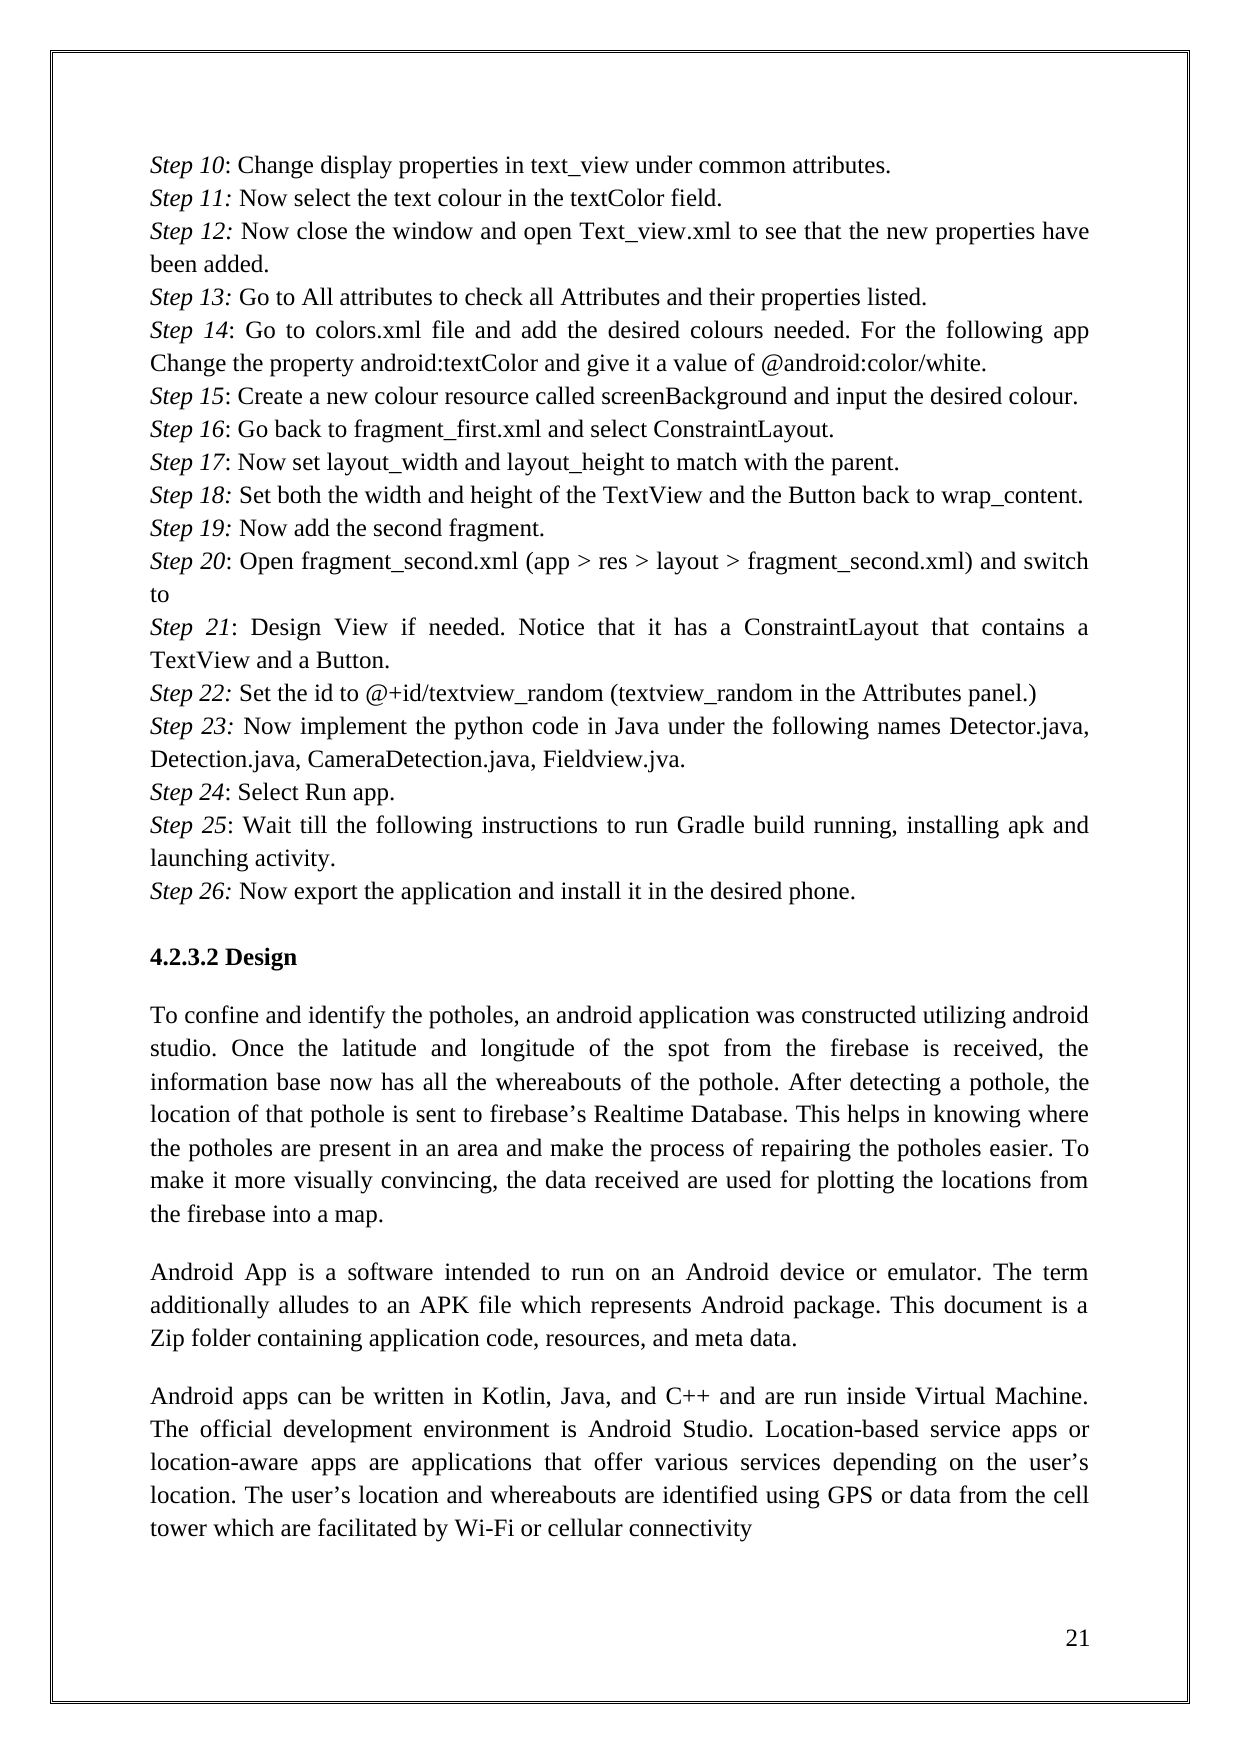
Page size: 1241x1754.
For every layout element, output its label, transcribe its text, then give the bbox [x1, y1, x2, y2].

text Step 26: Now export the application and install it in the desired phone. [150, 876, 1090, 905]
text To confine and identify the potholes, an android application was constructed utilizing android studio. Once the latitude and longitude of the spot from the firebase is received, the information base now has all the whereabouts of the pothole. After detecting a pothole, the location of that pothole is sent to firebase’s Realtime Database. This helps in knowing where the potholes are present in an area and make the process of repairing the potholes easier. To make it more visually convincing, the data received are used for plotting the locations from the firebase into a map. [150, 1001, 1090, 1227]
text Step 17: Now set layout_width and layout_height to match with the parent. [150, 447, 1090, 476]
text 4.2.3.2 Design [150, 942, 1090, 971]
text Step 21: Design View if needed. Notice that it has a ConstraintLayout that contains a TextView and a Button. [150, 612, 1090, 674]
text Step 12: Now close the window and open Text_view.xml to see that the new properties have been added. [150, 216, 1090, 278]
text Step 22: Set the id to @+id/textview_random (textview_random in the Attributes panel.) [150, 678, 1090, 707]
text Step 10: Change display properties in text_view under common attributes. [150, 150, 1090, 179]
text Step 24: Select Run app. [150, 777, 1090, 806]
text Android App is a software intended to run on an Android device or emulator. The term additionally alludes to an APK file which represents Android package. This document is a Zip folder containing application code, resources, and meta data. [150, 1257, 1090, 1351]
text Step 25: Wait till the following instructions to run Gradle build running, installing apk and launching activity. [150, 810, 1090, 872]
text Step 19: Now add the second fragment. [150, 513, 1090, 542]
text Step 23: Now implement the python code in Java under the following names Detector.java, Detection.java, CameraDetection.java, Fieldview.jva. [150, 711, 1090, 773]
text Step 16: Go back to fragment_first.xml and select ConstraintLayout. [150, 414, 1090, 443]
text Step 20: Open fragment_second.xml (app > res > layout > fragment_second.xml) and switch to [150, 546, 1090, 608]
text Step 18: Set both the width and height of the TextView and the Button back to wrap_content. [150, 480, 1090, 509]
text Android apps can be written in Kotlin, Java, and C++ and are run inside Virtual Machine. The official development environment is Android Studio. Location-based service apps or location-aware apps are applications that offer various services depending on the user’s location. The user’s location and whereabouts are identified using GPS or data from the cell tower which are facilitated by Wi-Fi or cellular connectivity [150, 1381, 1090, 1542]
text Step 13: Go to All attributes to check all Attributes and their properties listed. [150, 282, 1090, 311]
text Step 11: Now select the text colour in the textColor field. [150, 183, 1090, 212]
text Step 15: Create a new colour resource called screenBackground and input the desired colour. [150, 381, 1090, 410]
text Step 14: Go to colors.xml file and add the desired colours needed. For the following app Change the property android:textColor and give it a value of @android:color/white. [150, 315, 1090, 377]
